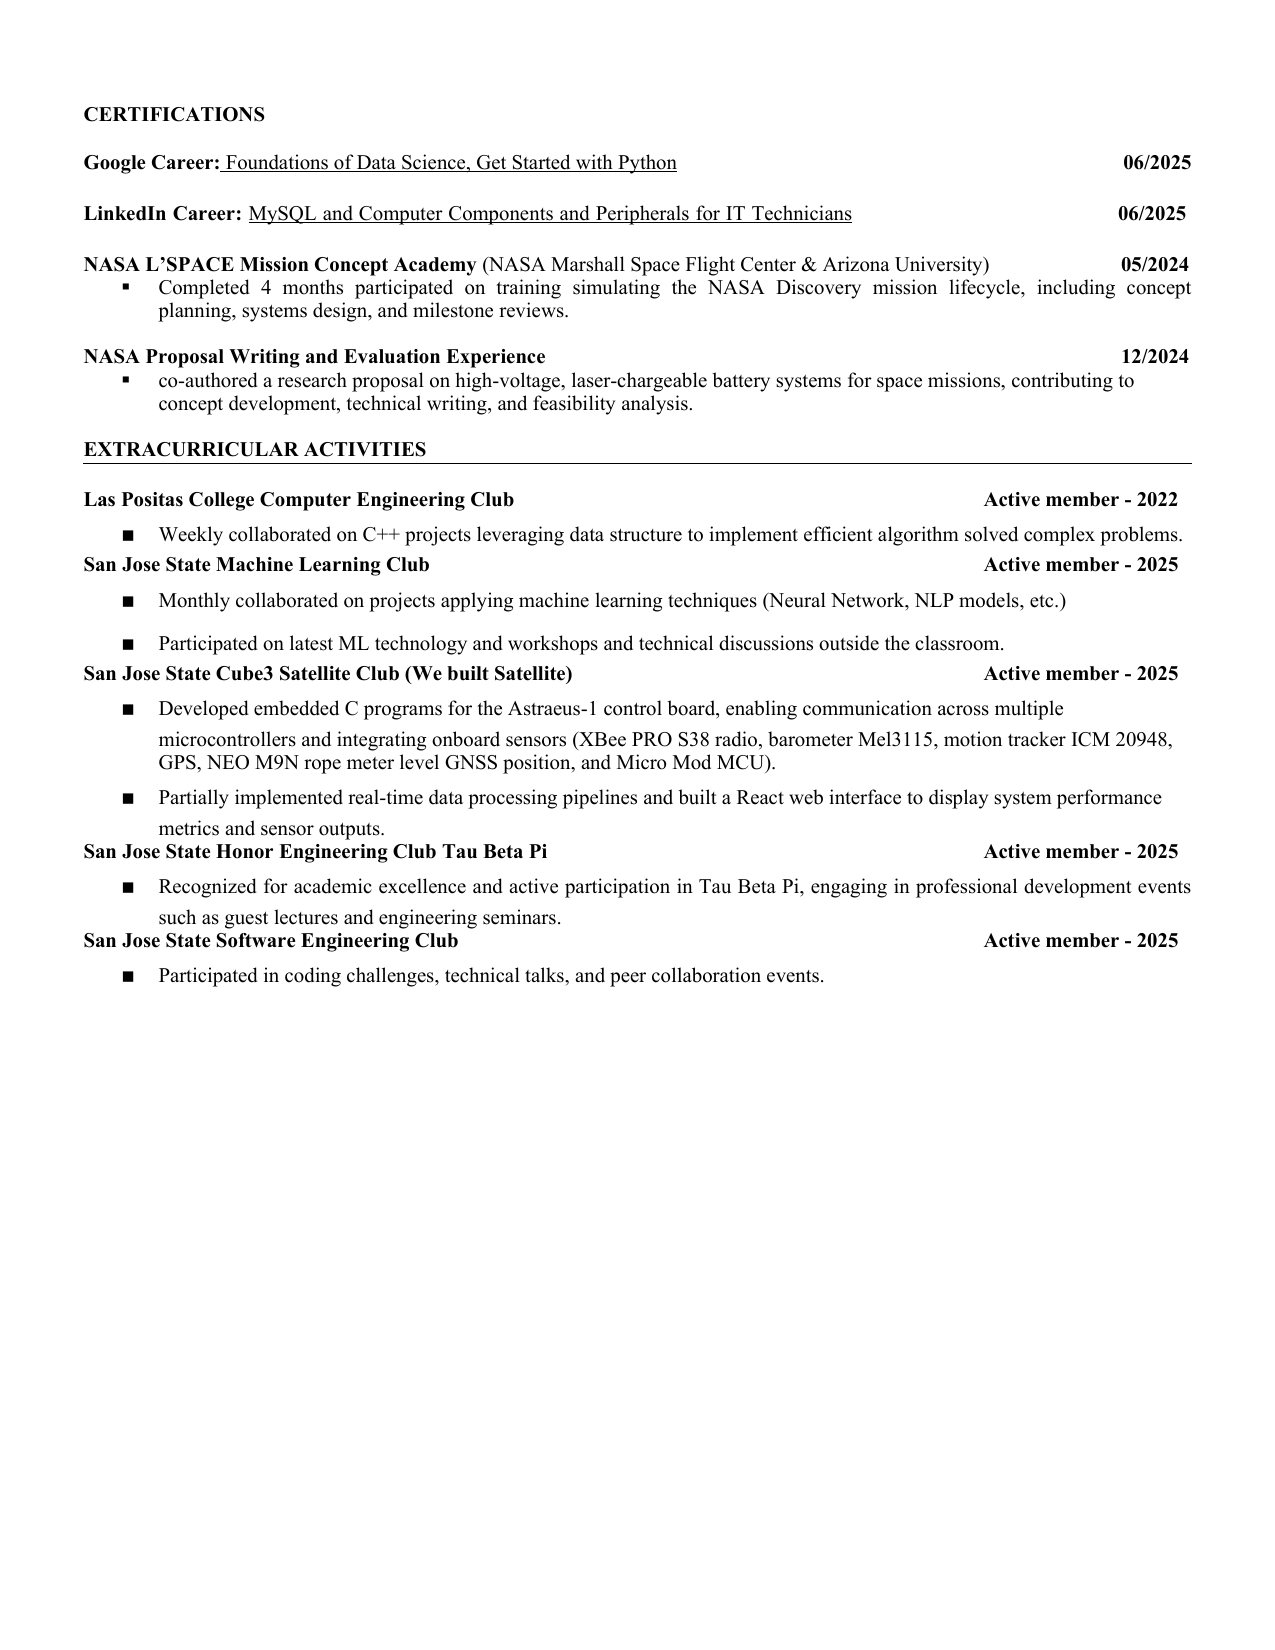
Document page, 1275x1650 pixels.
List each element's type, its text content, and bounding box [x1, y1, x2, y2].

list Weekly collaborated on C++ projects leveraging data structure to implement efficient algorithm solved complex problems. [121, 511, 1192, 553]
text Las Positas College Computer Engineering Club Active member - 2022 [83, 487, 1192, 511]
text San Jose State Software Engineering Club Active member - 2025 [83, 929, 1192, 952]
text EXTRACURRICULAR ACTIVITIES [83, 438, 1192, 463]
text NASA Proposal Writing and Evaluation Experience 12/2024 [83, 345, 1192, 368]
text San Jose State Machine Learning Club Active member - 2025 [83, 553, 1192, 576]
list Participated in coding challenges, technical talks, and peer collaboration events. [121, 952, 1192, 994]
list Participated on latest ML technology and workshops and technical discussions outside the classroom. [121, 619, 1192, 662]
list Partially implemented real-time data processing pipelines and built a React web interface to display system performance metrics and sensor outputs. [121, 774, 1192, 840]
list Recognized for academic excellence and active participation in Tau Beta Pi, engaging in professional development events such as guest lectures and engineering seminars. [121, 863, 1192, 929]
text CERTIFICATIONS [83, 103, 1192, 128]
text NASA L’SPACE Mission Concept Academy (NASA Marshall Space Flight Center & Arizona University) 05/2024 [83, 253, 1192, 276]
list Monthly collaborated on projects applying machine learning techniques (Neural Network, NLP models, etc.) [121, 576, 1192, 619]
text LinkedIn Career: MySQL and Computer Components and Peripherals for IT Technicians 06/2025 [83, 202, 1192, 253]
text San Jose State Cube3 Satellite Club (We built Satellite) Active member - 2025 [83, 662, 1192, 685]
text Google Career: Foundations of Data Science, Get Started with Python 06/2025 [83, 151, 1192, 202]
list Completed 4 months participated on training simulating the NASA Discovery mission lifecycle, including concept planning, systems design, and milestone reviews. [114, 276, 1192, 322]
list co-authored a research proposal on high-voltage, laser-chargeable battery systems for space missions, contributing to concept development, technical writing, and feasibility analysis. [114, 368, 1192, 415]
text San Jose State Honor Engineering Club Tau Beta Pi Active member - 2025 [83, 840, 1192, 863]
list Developed embedded C programs for the Astraeus-1 control board, enabling communication across multiple microcontrollers and integrating onboard sensors (XBee PRO S38 radio, barometer Mel3115, motion tracker ICM 20948, GPS, NEO M9N rope meter level GNSS position, and Micro Mod MCU). [121, 685, 1192, 774]
